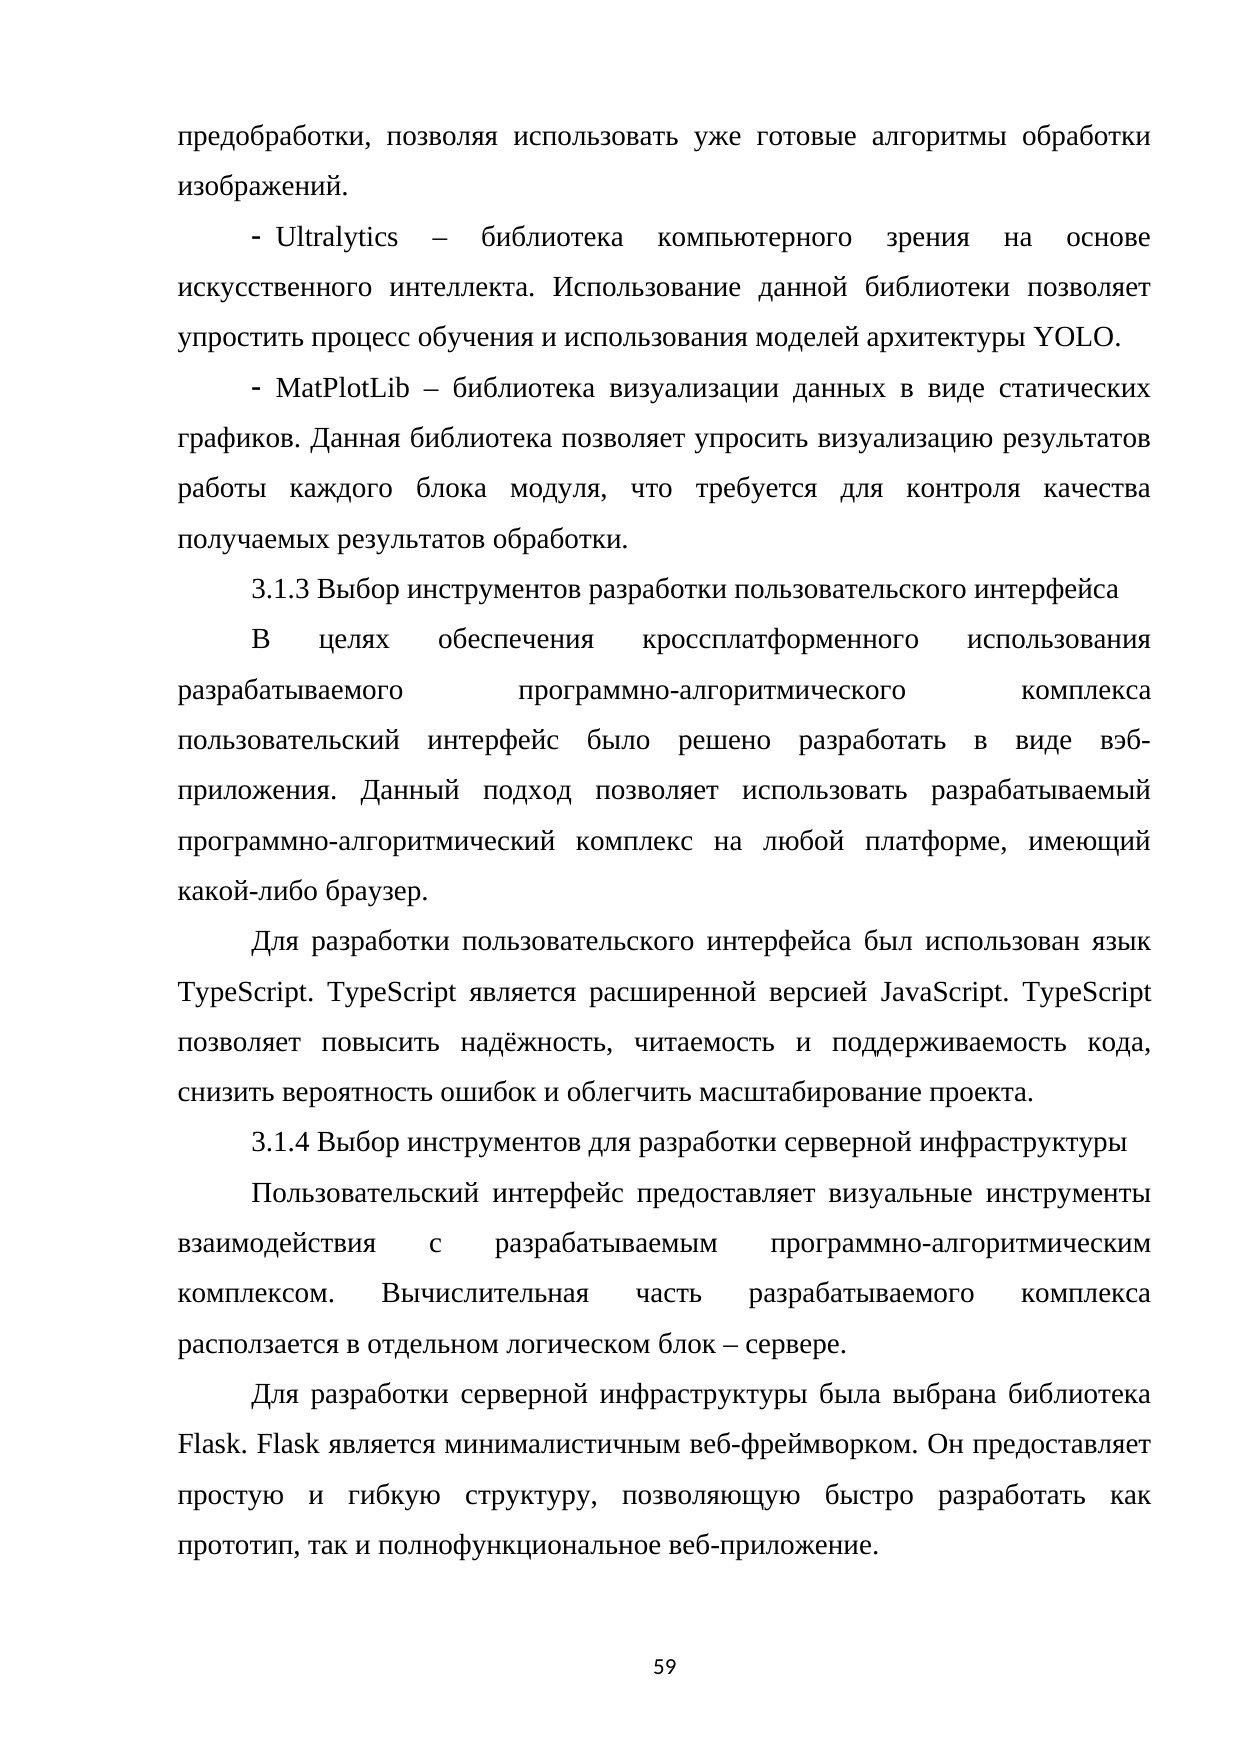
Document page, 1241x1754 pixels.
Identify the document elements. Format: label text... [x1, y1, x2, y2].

subtitle Выбор инструментов разработки пользовательского интерфейса [177, 571, 1152, 605]
text Для разработки пользовательского интерфейса был использован язык TypeScript. TypeScript является расширенной версией JavaScript. TypeScript позволяет повысить надёжность, читаемость и поддерживаемость кода, снизить вероятность ошибок и облегчить масштабирование проекта. [177, 923, 1152, 1108]
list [177, 118, 1152, 202]
text Пользовательский интерфейс предоставляет визуальные инструменты взаимодействия с разрабатываемым программно-алгоритмическим комплексом. Вычислительная часть разрабатываемого комплекса расползается в отдельном логическом блок – сервере. [177, 1175, 1152, 1359]
list MatPlotLib – библиотека визуализации данных в виде статических графиков. Данная библиотека позволяет упросить визуализацию результатов работы каждого блока модуля, что требуется для контроля качества получаемых результатов обработки. [177, 370, 1152, 554]
text В целях обеспечения кроссплатформенного использования разрабатываемого программно-алгоритмического комплекса пользовательский интерфейс было решено разработать в виде вэб-приложения. Данный подход позволяет использовать разрабатываемый программно-алгоритмический комплекс на любой платформе, имеющий какой-либо браузер. [177, 621, 1152, 907]
subtitle Выбор инструментов для разработки серверной инфраструктуры [177, 1124, 1152, 1158]
text Для разработки серверной инфраструктуры была выбрана библиотека Flask. Flask является минималистичным веб-фреймворком. Он предоставляет простую и гибкую структуру, позволяющую быстро разработать как прототип, так и полнофункциональное веб-приложение. [177, 1376, 1152, 1561]
list Ultralytics – библиотека компьютерного зрения на основе искусственного интеллекта. Использование данной библиотеки позволяет упростить процесс обучения и использования моделей архитектуры YOLO. [177, 219, 1152, 353]
